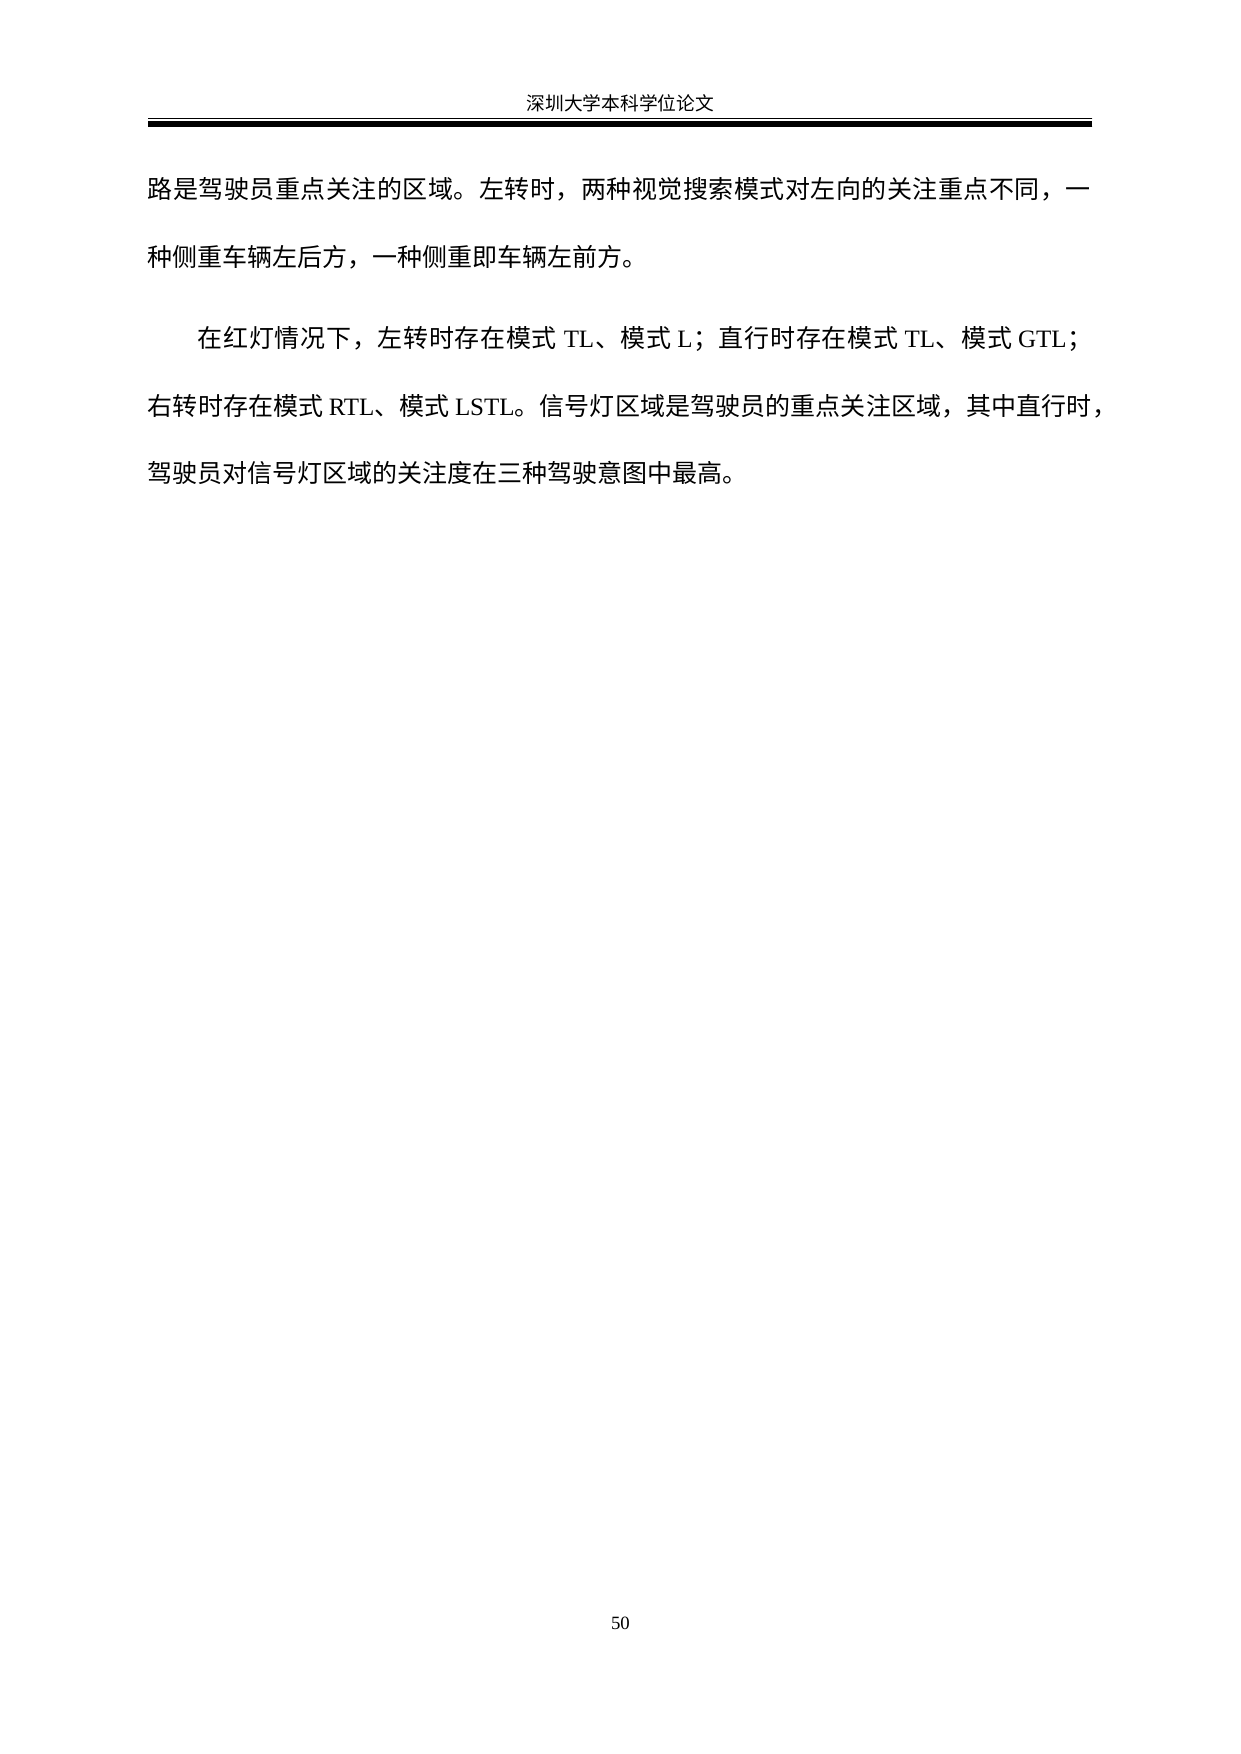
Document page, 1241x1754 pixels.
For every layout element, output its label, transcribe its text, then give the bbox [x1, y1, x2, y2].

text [148, 154, 1092, 290]
text 在红灯情况下，左转时存在模式TL、模式L；直行时存在模式TL、模式GTL；右转时存在模式RTL、模式LSTL。信号灯区域是驾驶员的重点关注区域，其中直行时，驾驶员对信号灯区域的关注度在三种驾驶意图中最高。 [148, 302, 1092, 506]
